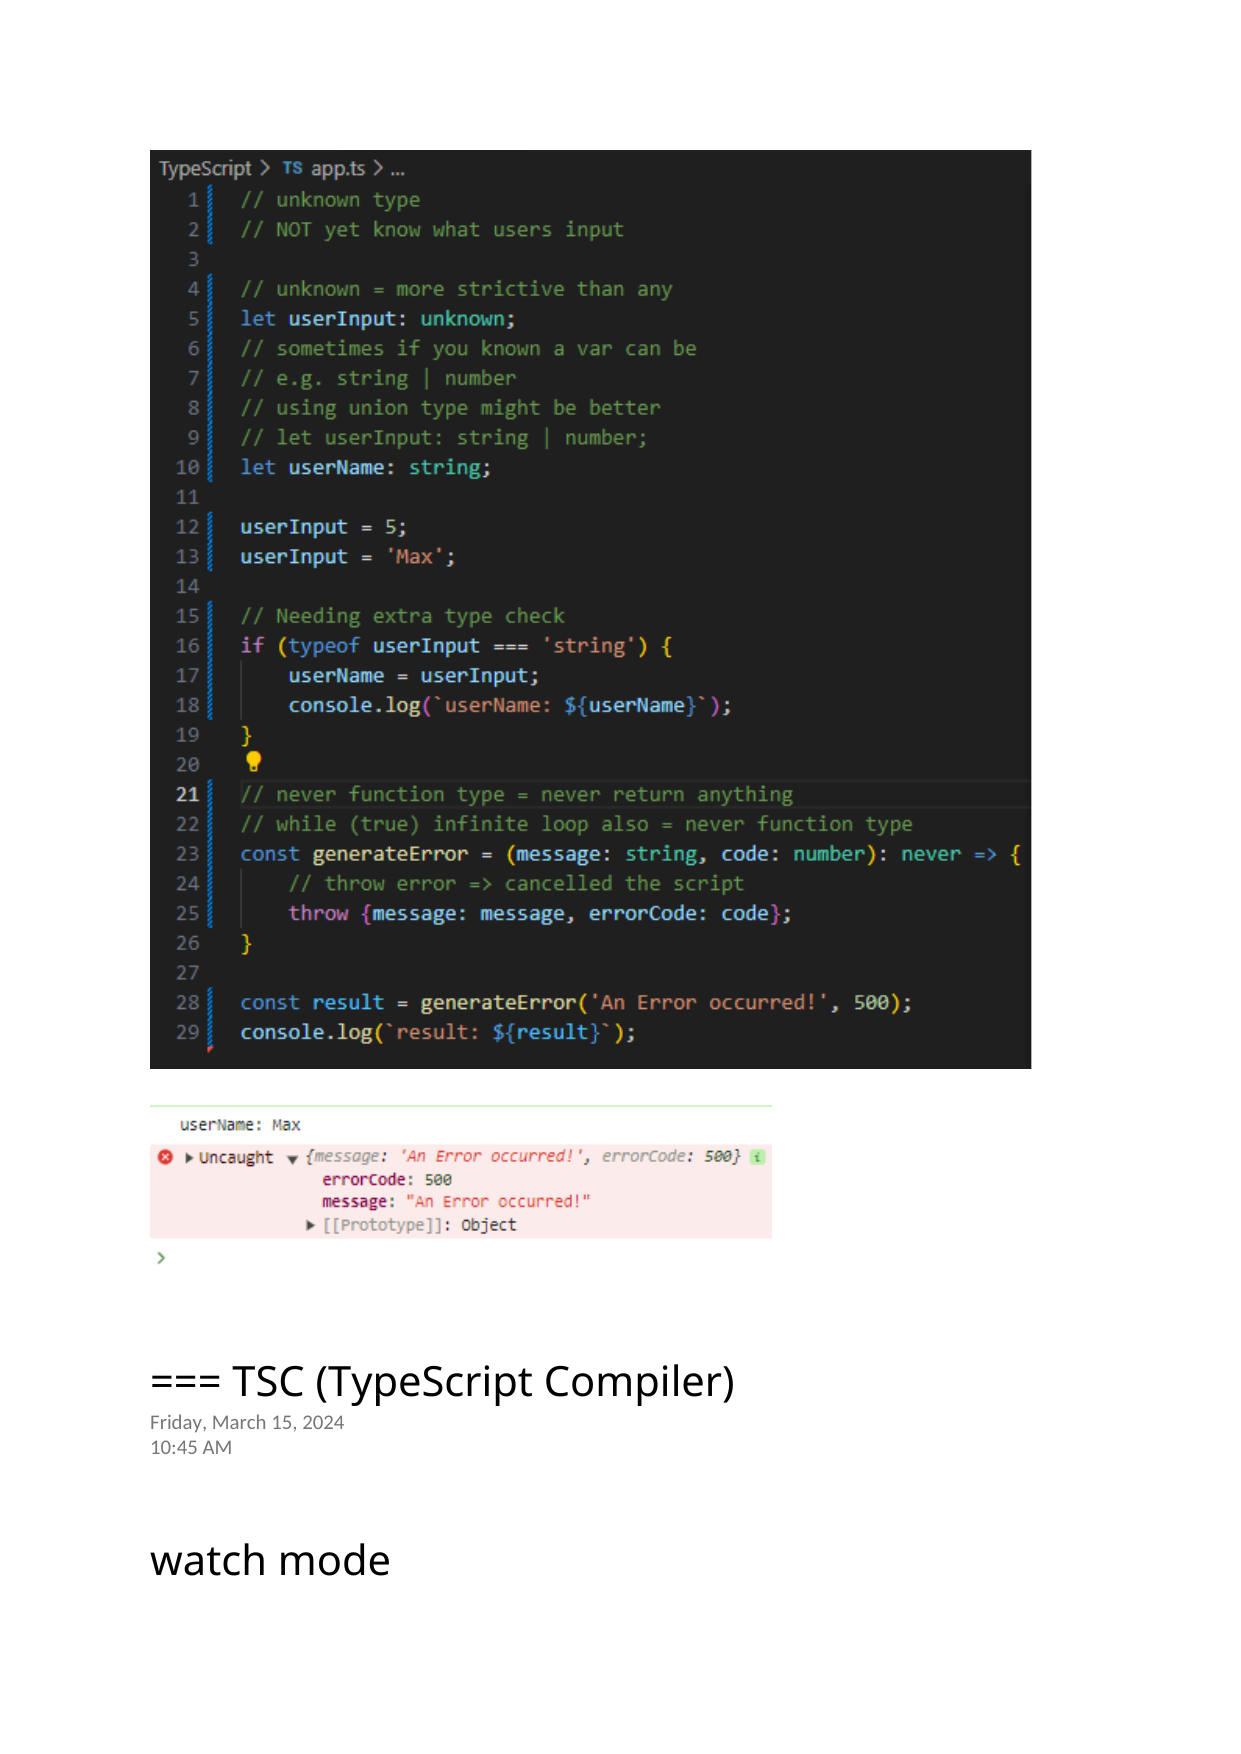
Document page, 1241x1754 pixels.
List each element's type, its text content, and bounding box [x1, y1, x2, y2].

text 10:45 AM [150, 1434, 1090, 1460]
text watch mode [150, 1531, 1090, 1588]
picture [150, 1104, 772, 1281]
text Friday, March 15, 2024 [150, 1409, 1090, 1434]
text === TSC (TypeScript Compiler) [150, 1352, 1090, 1409]
picture [150, 150, 1032, 1069]
